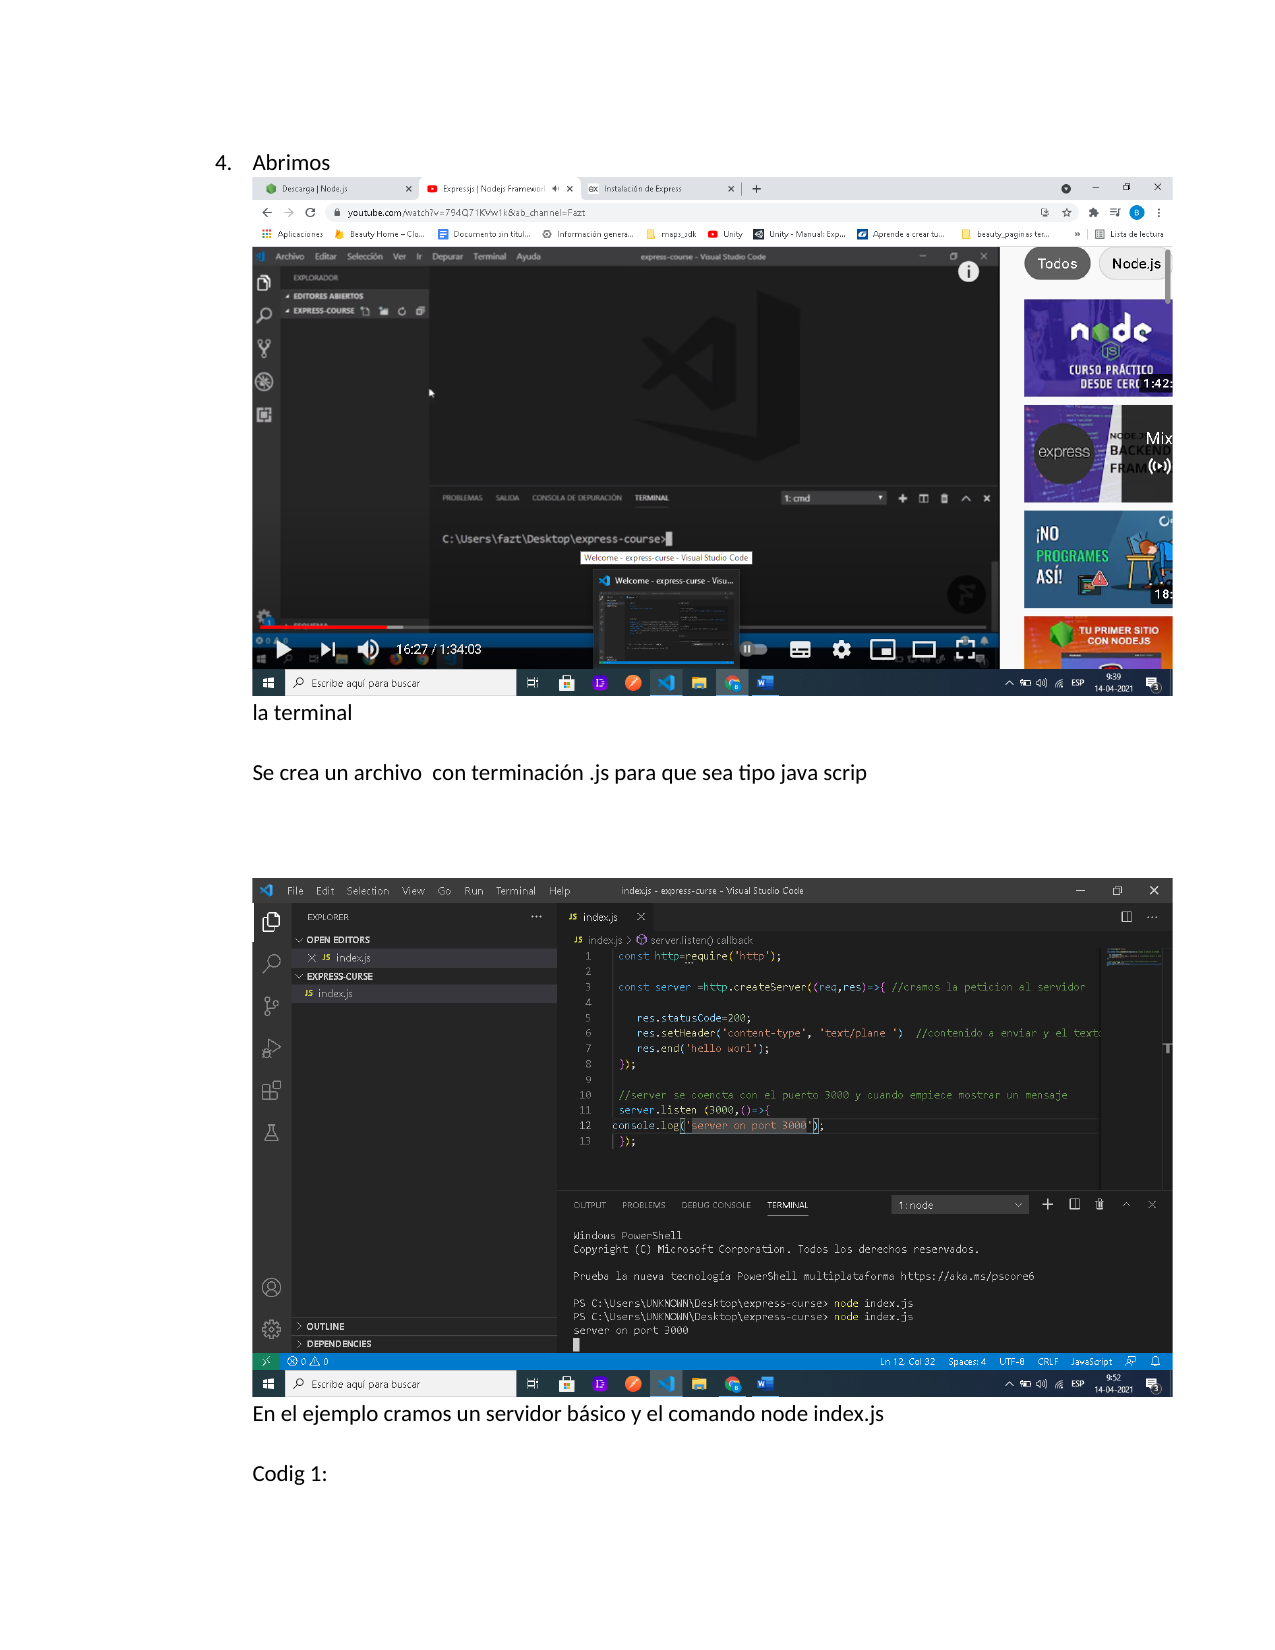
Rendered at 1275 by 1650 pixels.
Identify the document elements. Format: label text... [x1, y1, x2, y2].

picture [252, 878, 1173, 1397]
list Se crea un archivo con terminación .js para que sea tipo java scrip [252, 758, 1098, 786]
list En el ejemplo cramos un servidor básico y el comando node index.js [252, 1399, 1098, 1427]
picture [252, 177, 1173, 696]
list Codig 1: [252, 1459, 1098, 1487]
